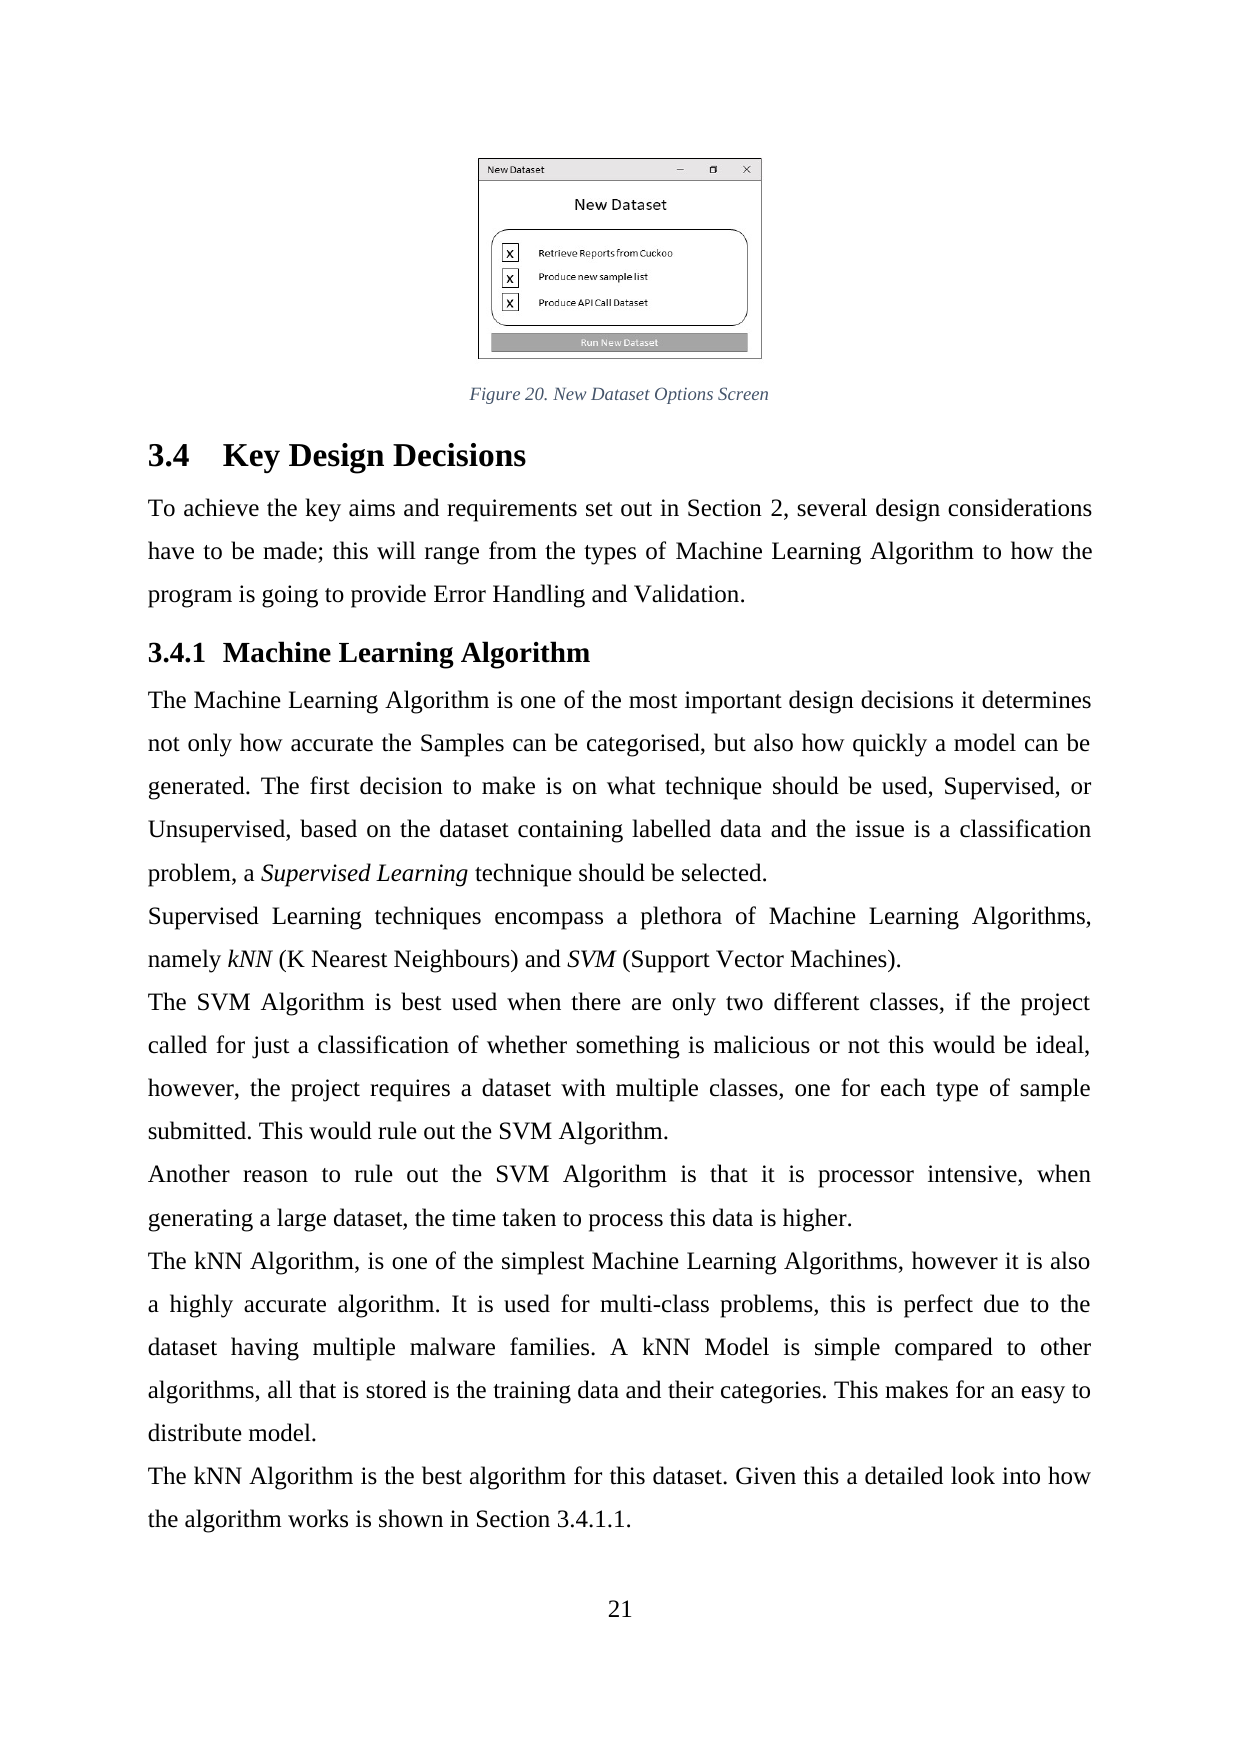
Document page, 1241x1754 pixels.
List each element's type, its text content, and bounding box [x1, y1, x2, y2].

picture [471, 147, 770, 368]
text The kNN Algorithm is the best algorithm for this dataset. Given this a detailed look into how the algorithm works is shown in Section 3.4.2.1. [148, 1461, 1092, 1533]
subtitle Machine Learning Algorithm [148, 635, 1092, 668]
text The kNN Algorithm, is one of the simplest Machine Learning Algorithms, however it is also a highly accurate algorithm. It is used for multi-class problems, this is perfect due to the dataset having multiple malware families. A kNN Model is simple compared to other algorithms, all that is stored is the training data and their categories. This makes for an easy to distribute model. [148, 1246, 1092, 1447]
text The Machine Learning Algorithm is one of the most important design decisions it determines not only how accurate the Samples can be categorised, but also how quickly a model can be generated. The first decision to make is on what technique should be used, Supervised, or Unsupervised, based on the dataset containing labelled data and the issue is a classification problem, a Supervised Learning technique should be selected. [148, 685, 1092, 886]
text Figure 20. New Dataset Options Screen [148, 382, 1092, 404]
text Another reason to rule out the SVM Algorithm is that it is processor intensive, when generating a large dataset, the time taken to process this data is higher. [148, 1159, 1092, 1231]
subtitle Key Design Decisions [148, 436, 1092, 474]
text The SVM Algorithm is best used when there are only two different classes, if the project called for just a classification of whether something is malicious or not this would be ideal, however, the project requires a dataset with multiple classes, one for each type of sample submitted. This would rule out the SVM Algorithm. [148, 987, 1092, 1145]
text Supervised Learning techniques encompass a plethora of Machine Learning Algorithms, namely kNN (K Nearest Neighbours) and SVM (Support Vector Machines). [148, 901, 1092, 973]
